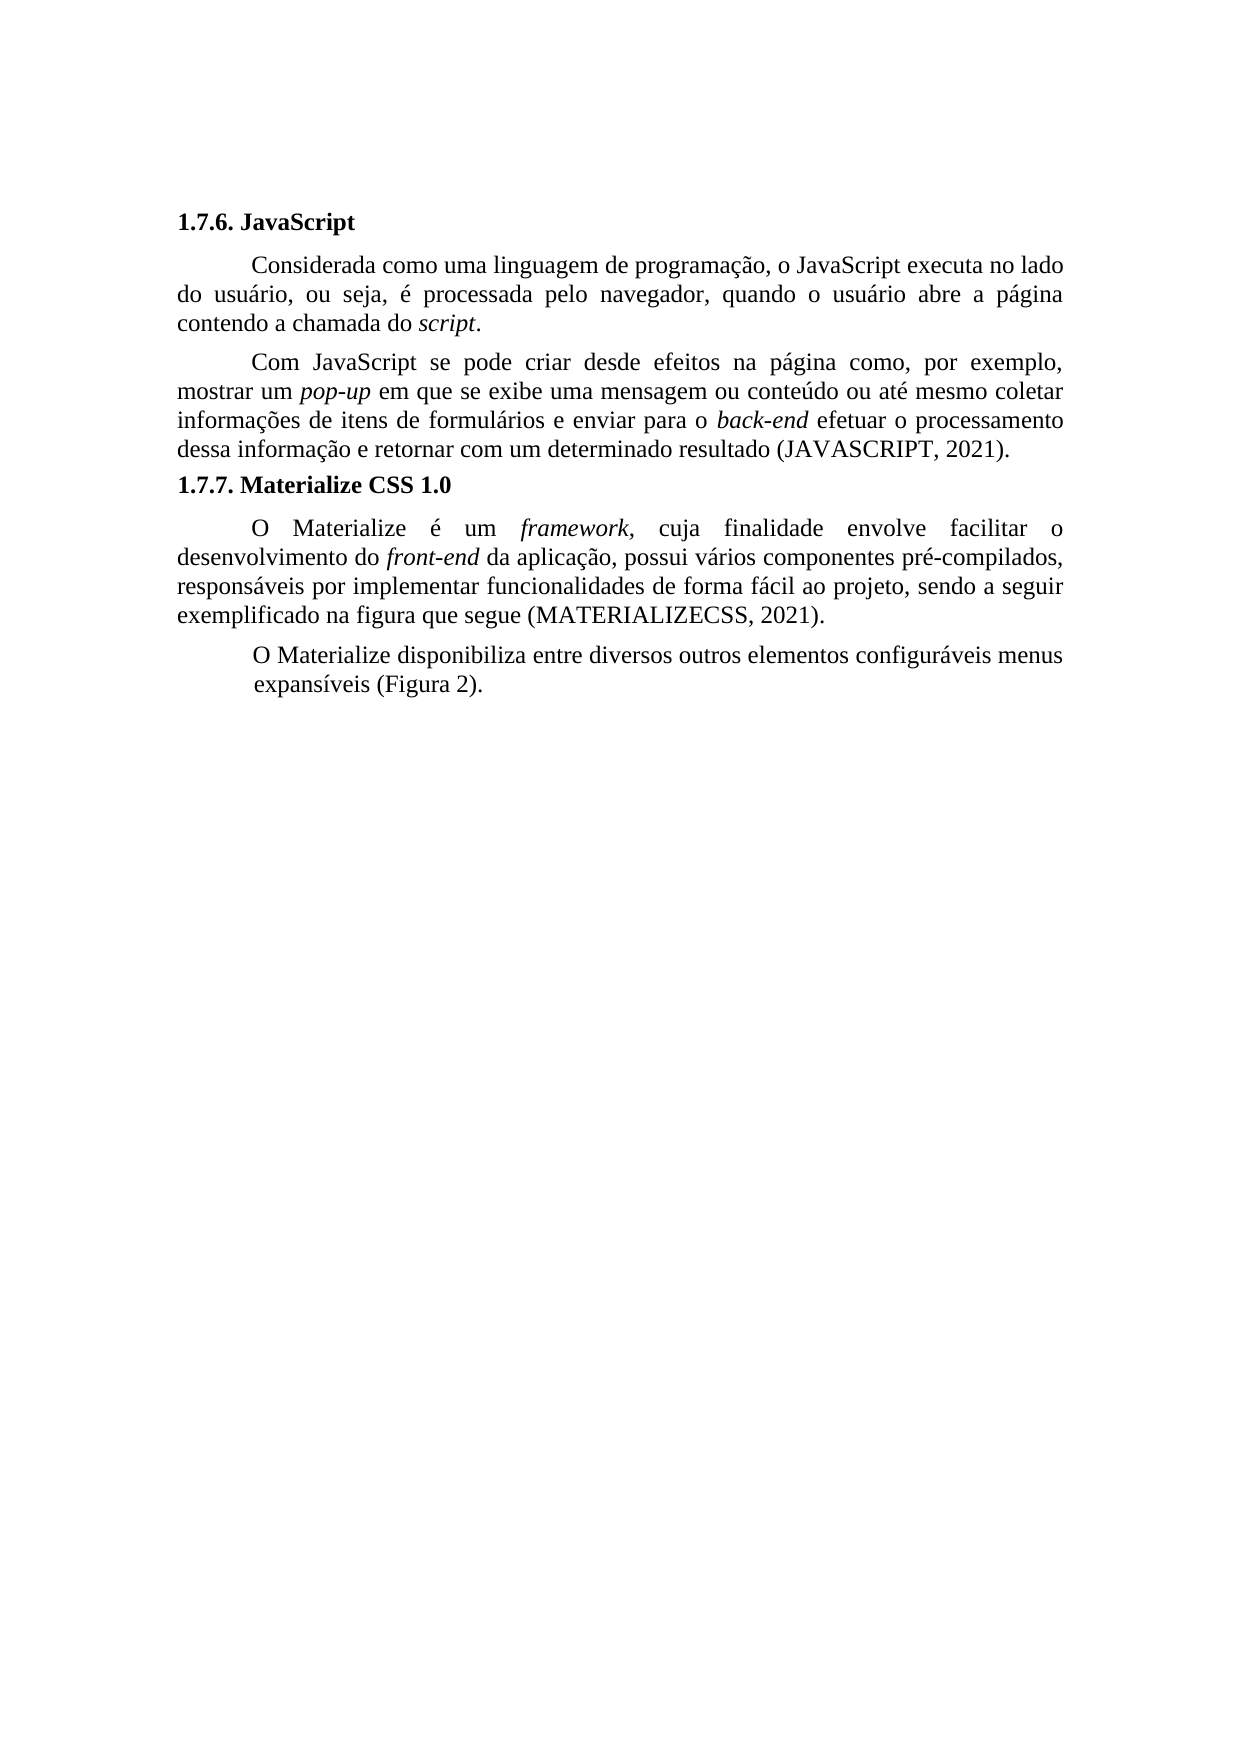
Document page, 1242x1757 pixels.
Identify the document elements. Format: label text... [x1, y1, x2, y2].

text Com JavaScript se pode criar desde efeitos na página como, por exemplo, mostrar um ​pop-up ​em que se exibe uma mensagem ou conteúdo ou até mesmo coletar informações de itens de formulários e enviar para o ​back-end efetuar o processamento dessa informação e retornar com um determinado resultado (JAVASCRIPT, 2021). [176, 347, 1064, 462]
subtitle 1.7.7. Materialize CSS 1.0 [177, 470, 1124, 499]
text O Materialize é um ​framework, ​cuja finalidade envolve facilitar o desenvolvimento do front-end da aplicação, possui vários componentes pré-compilados, responsáveis por implementar funcionalidades de forma fácil ao projeto, sendo a seguir exemplificado na figura que segue (MATERIALIZECSS, 2021). [177, 513, 1064, 628]
text Considerada como uma linguagem de programação, o JavaScript executa no lado do usuário, ou seja, é processada pelo navegador, quando o usuário abre a página contendo a chamada do ​script​. [177, 250, 1064, 337]
subtitle 1.7.6. JavaScript [177, 207, 1124, 236]
text O Materialize disponibiliza entre diversos outros elementos configuráveis menus expansíveis (Figura 2). [252, 641, 1064, 698]
